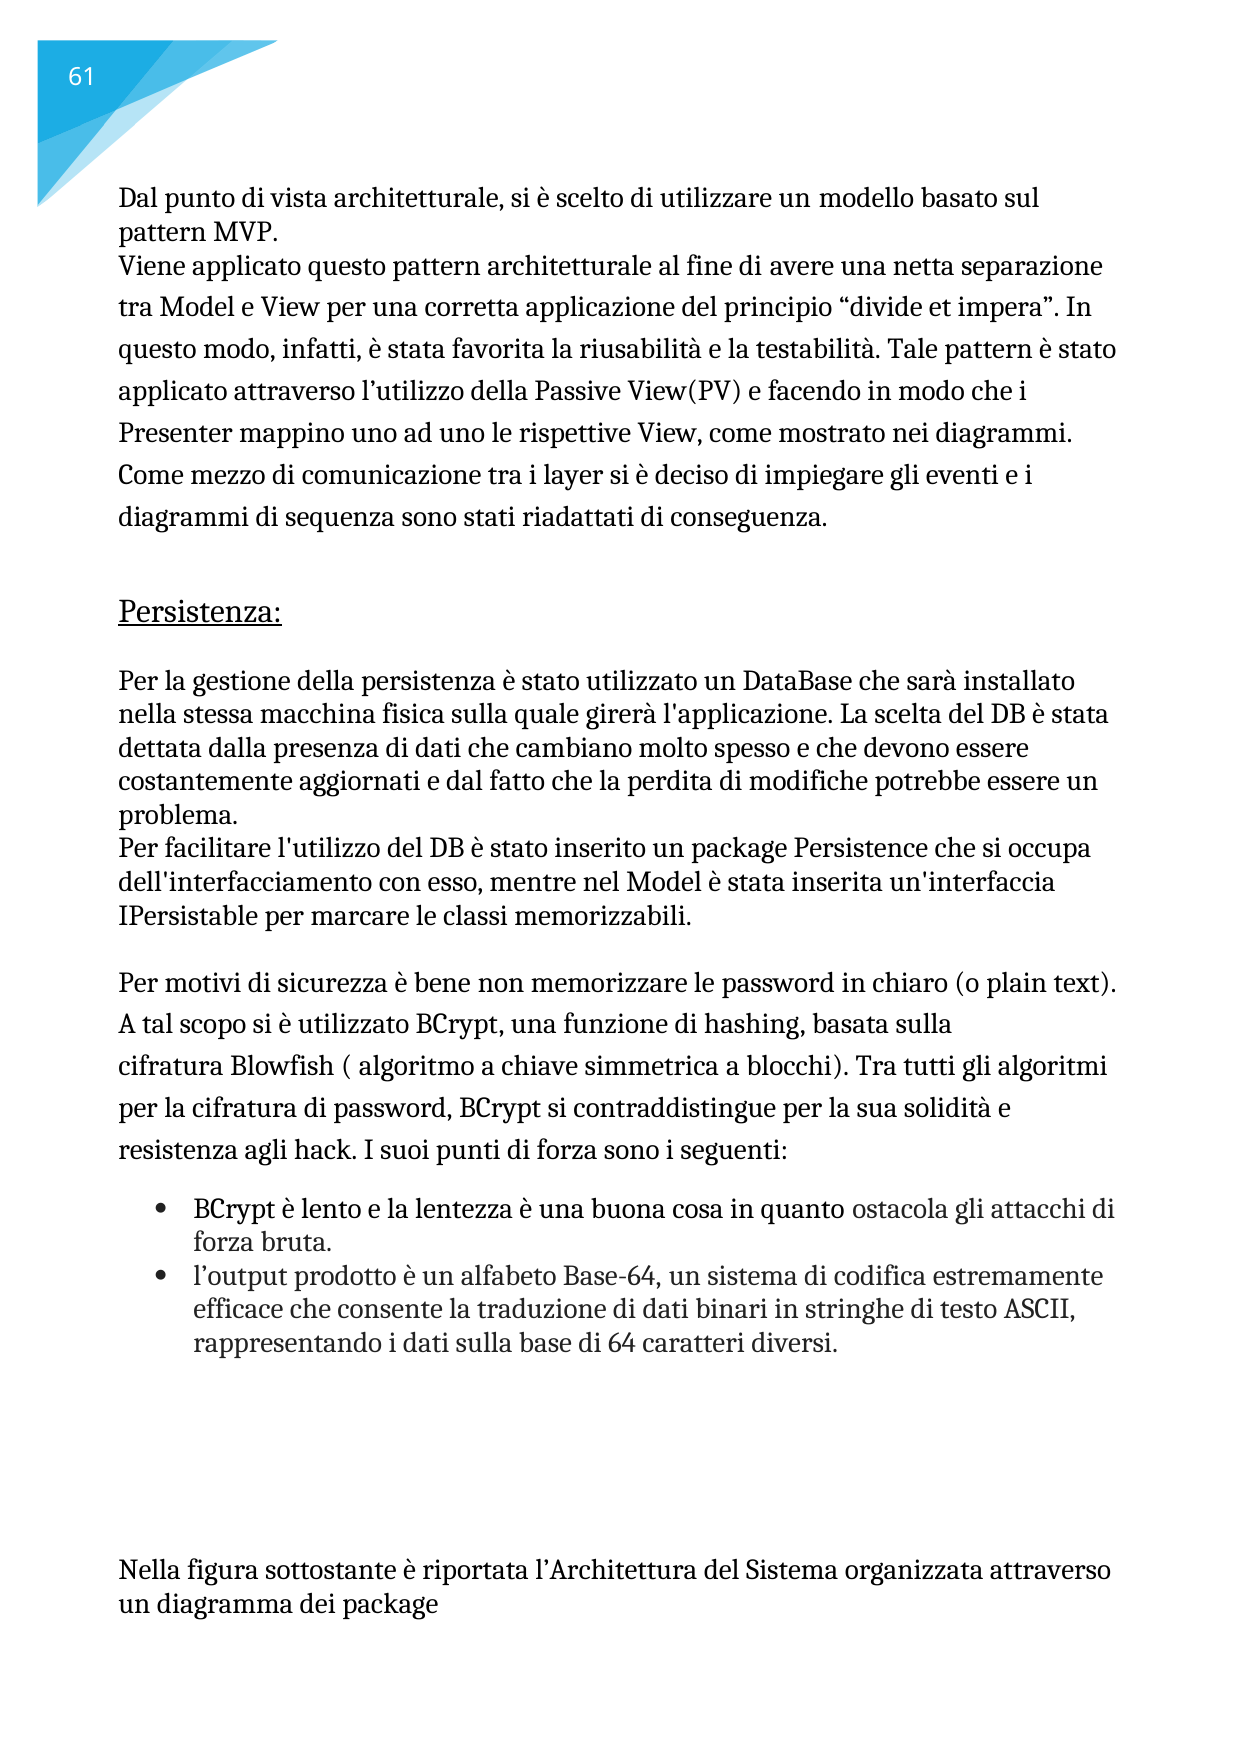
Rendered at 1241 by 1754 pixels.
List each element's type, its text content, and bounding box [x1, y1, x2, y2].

text Persistenza: [118, 592, 1122, 630]
picture [37, 40, 279, 209]
text Per motivi di sicurezza è bene non memorizzare le password in chiaro (o plain text). A tal scopo si è utilizzato BCrypt, una funzione di hashing, basata sulla cifratura Blowfish ( algoritmo a chiave simmetrica a blocchi). Tra tutti gli algoritmi per la cifratura di password, BCrypt si contraddistingue per la sua solidità e resistenza agli hack. I suoi punti di forza sono i seguenti: [118, 966, 1122, 1167]
text Nella figura sottostante è riportata l’Architettura del Sistema organizzata attraverso un diagramma dei package [118, 1553, 1122, 1620]
text Per la gestione della persistenza è stato utilizzato un DataBase che sarà installato nella stessa macchina fisica sulla quale girerà l'applicazione. La scelta del DB è stata dettata dalla presenza di dati che cambiano molto spesso e che devono essere costantemente aggiornati e dal fatto che la perdita di modifiche potrebbe essere un problema. [118, 664, 1122, 832]
list l’output prodotto è un alfabeto Base-64, un sistema di codifica estremamente efficace che consente la traduzione di dati binari in stringhe di testo ASCII, rappresentando i dati sulla base di 64 caratteri diversi. [156, 1259, 1122, 1359]
text Dal punto di vista architetturale, si è scelto di utilizzare un modello basato sul pattern MVP. [118, 182, 1122, 249]
text Per facilitare l'utilizzo del DB è stato inserito un package Persistence che si occupa dell'interfacciamento con esso, mentre nel Model è stata inserita un'interfaccia IPersistable per marcare le classi memorizzabili. [118, 832, 1122, 932]
text Viene applicato questo pattern architetturale al fine di avere una netta separazione tra Model e View per una corretta applicazione del principio “divide et impera”. In questo modo, infatti, è stata favorita la riusabilità e la testabilità. Tale pattern è stato applicato attraverso l’utilizzo della Passive View(PV) e facendo in modo che i Presenter mappino uno ad uno le rispettive View, come mostrato nei diagrammi. Come mezzo di comunicazione tra i layer si è deciso di impiegare gli eventi e i diagrammi di sequenza sono stati riadattati di conseguenza. [118, 249, 1122, 533]
list BCrypt è lento e la lentezza è una buona cosa in quanto ostacola gli attacchi di forza bruta. [156, 1192, 1122, 1259]
